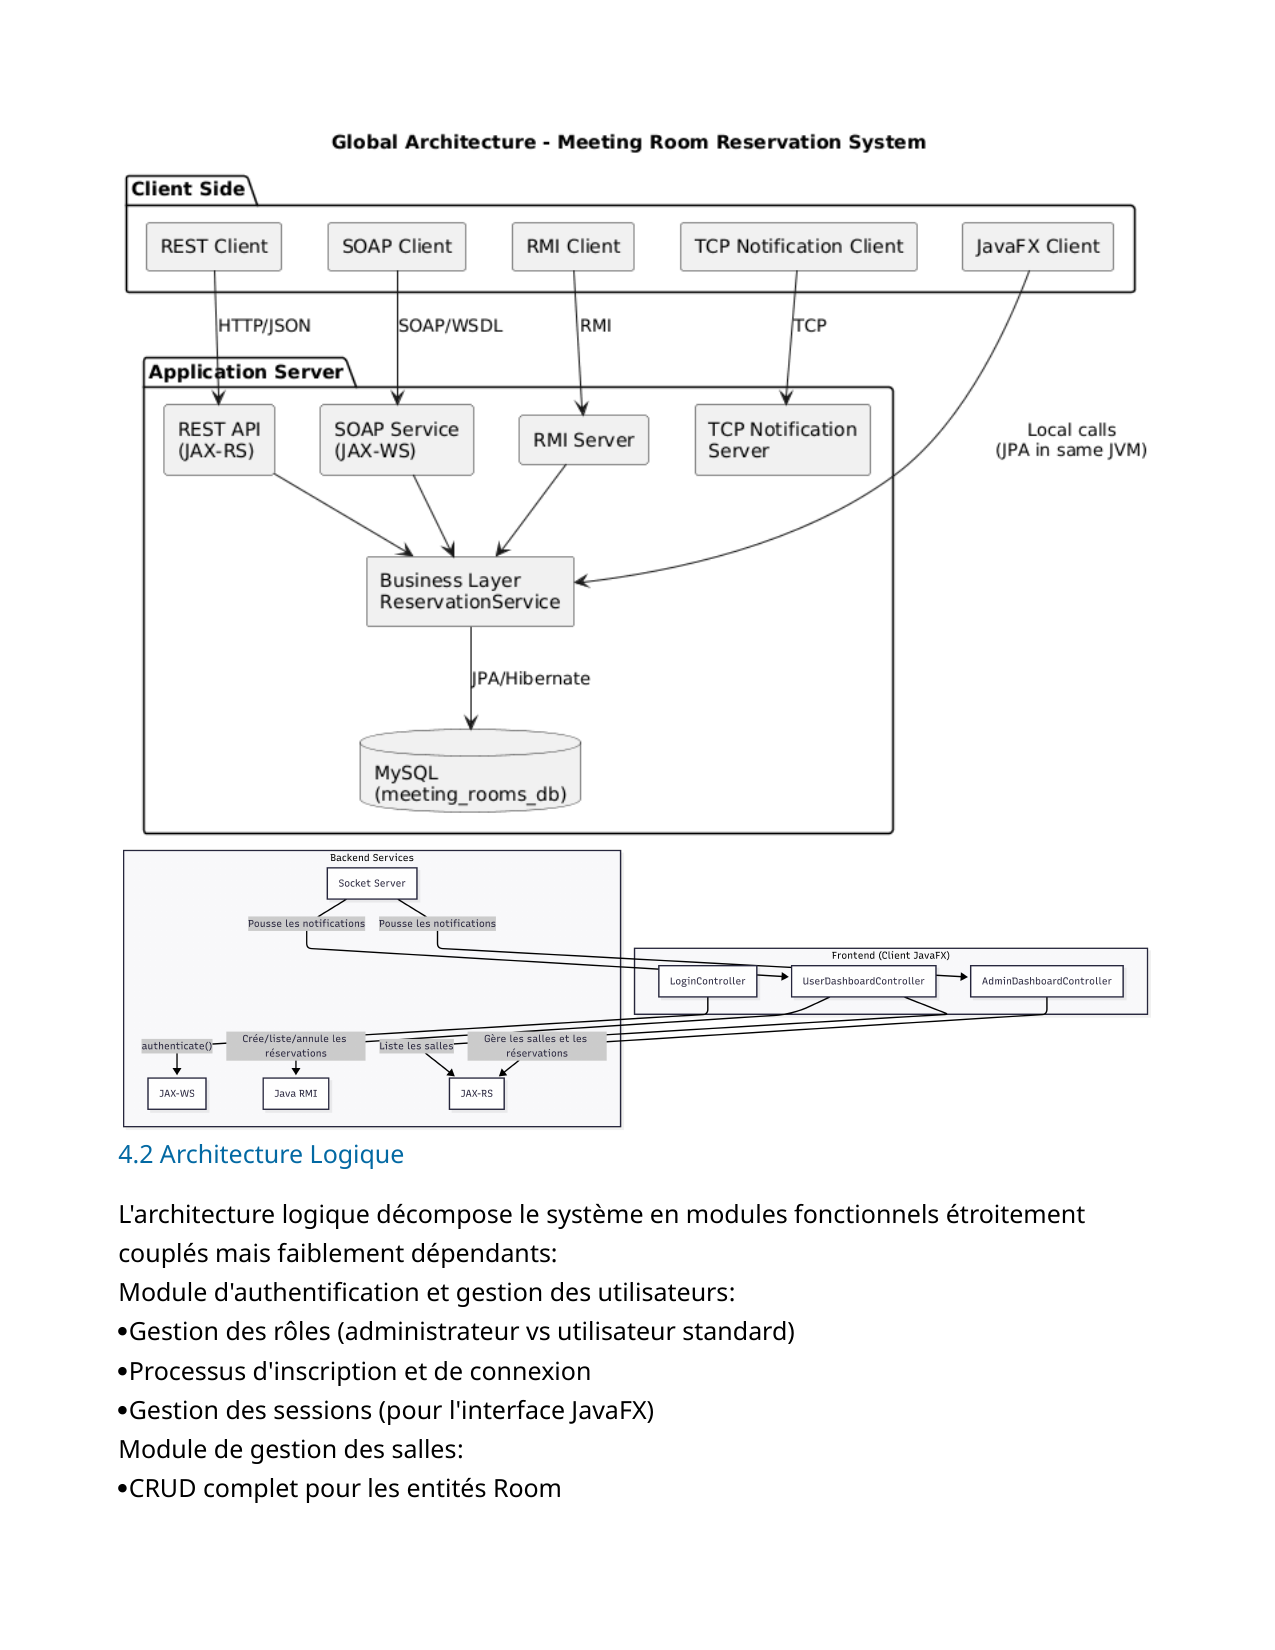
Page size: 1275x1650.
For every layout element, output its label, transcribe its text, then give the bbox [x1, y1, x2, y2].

subtitle 4.2 Architecture Logique [118, 1137, 1157, 1171]
picture [118, 844, 1153, 1133]
list CRUD complet pour les entités Room [118, 1471, 1157, 1505]
text Module d'authentification et gestion des utilisateurs: [118, 1275, 1157, 1309]
list Processus d'inscription et de connexion [118, 1353, 1157, 1387]
text L'architecture logique décompose le système en modules fonctionnels étroitement couplés mais faiblement dépendants: [118, 1196, 1157, 1270]
list Gestion des rôles (administrateur vs utilisateur standard) [118, 1314, 1157, 1348]
list Gestion des sessions (pour l'interface JavaFX) [118, 1392, 1157, 1426]
picture [118, 118, 1157, 841]
text Module de gestion des salles: [118, 1431, 1157, 1466]
